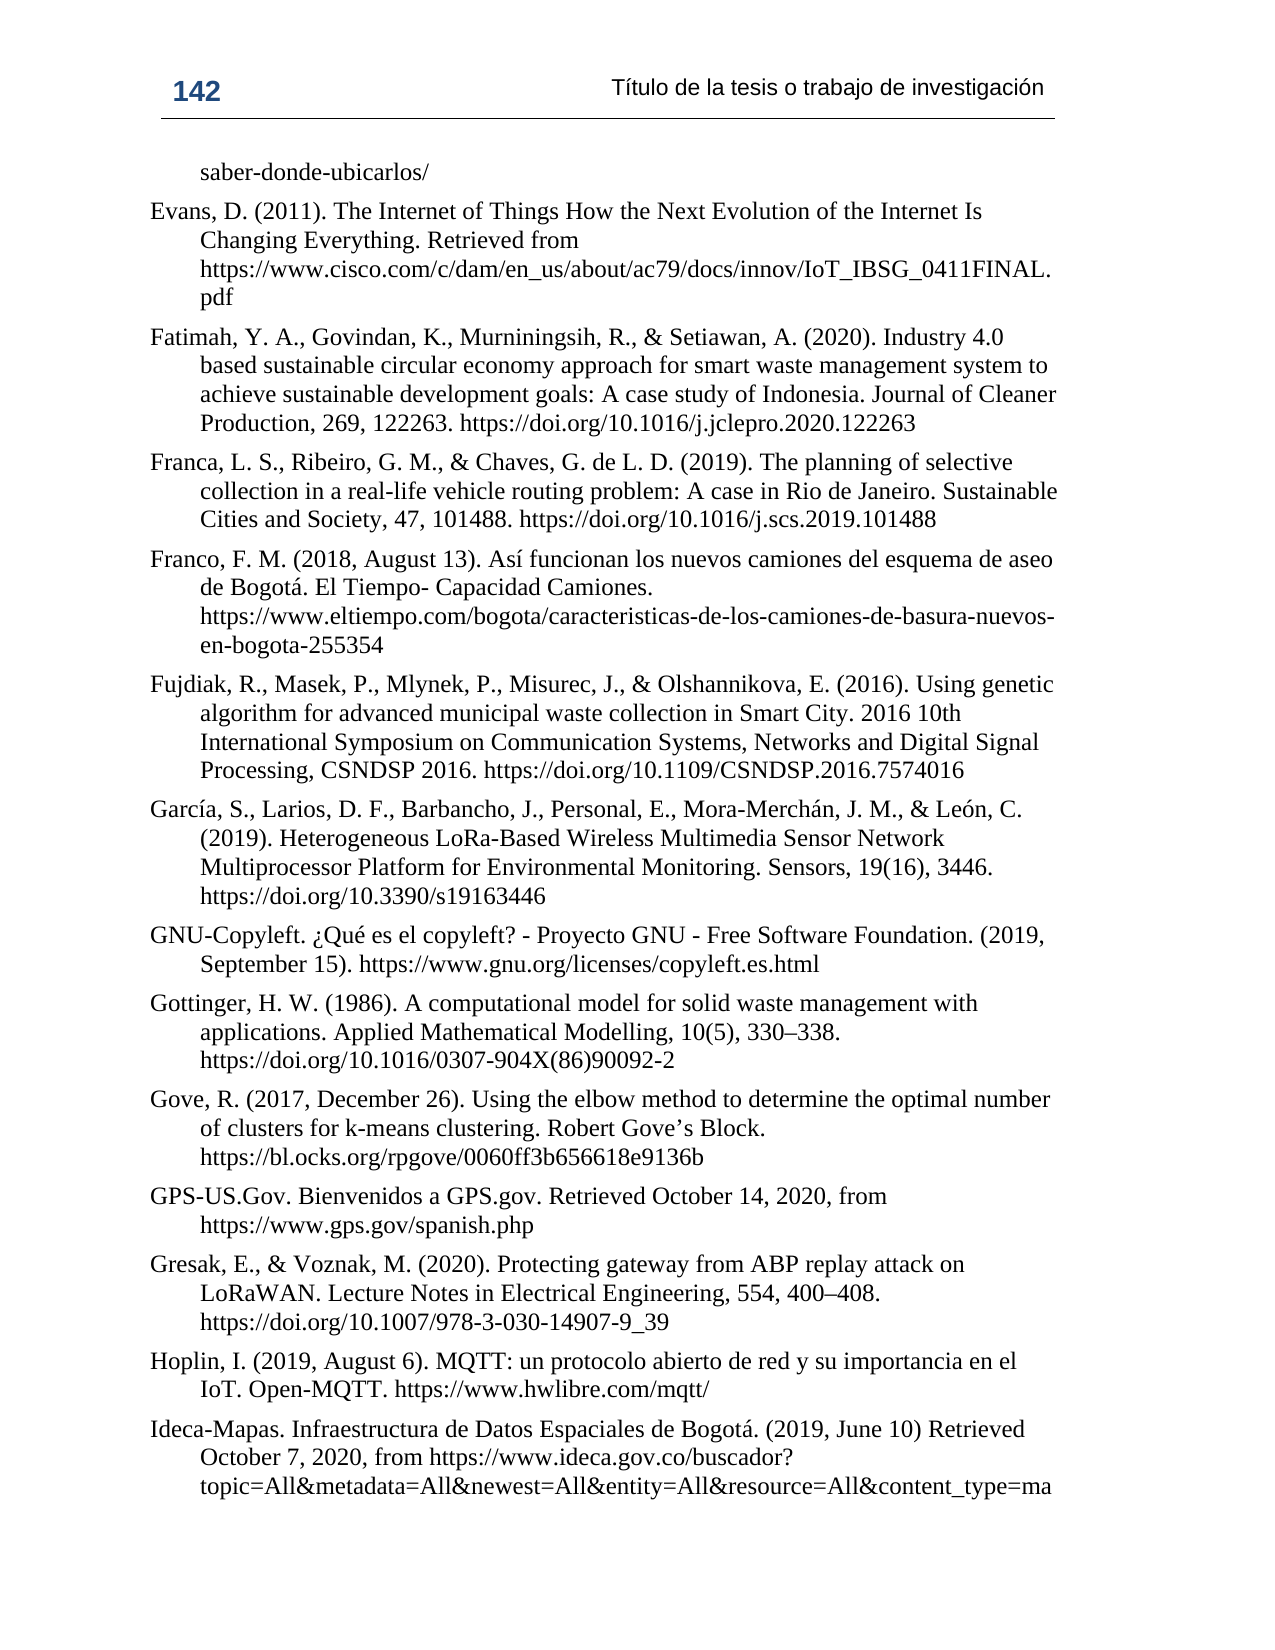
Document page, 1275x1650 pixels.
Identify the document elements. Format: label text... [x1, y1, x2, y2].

text García, S., Larios, D. F., Barbancho, J., Personal, E., Mora-Merchán, J. M., & León, C. (2019). Heterogeneous LoRa-Based Wireless Multimedia Sensor Network Multiprocessor Platform for Environmental Monitoring. Sensors, 19(16), 3446. https://doi.org/10.3390/s19163446 [150, 794, 1062, 909]
text Gove, R. (2017, December 26). Using the elbow method to determine the optimal number of clusters for k-means clustering. Robert Gove’s Block. https://bl.ocks.org/rpgove/0060ff3b656618e9136b [150, 1084, 1062, 1171]
text Gresak, E., & Voznak, M. (2020). Protecting gateway from ABP replay attack on LoRaWAN. Lecture Notes in Electrical Engineering, 554, 400–408. https://doi.org/10.1007/978-3-030-14907-9_39 [150, 1249, 1062, 1335]
text Fatimah, Y. A., Govindan, K., Murniningsih, R., & Setiawan, A. (2020). Industry 4.0 based sustainable circular economy approach for smart waste management system to achieve sustainable development goals: A case study of Indonesia. Journal of Cleaner Production, 269, 122263. https://doi.org/10.1016/j.jclepro.2020.122263 [150, 322, 1062, 437]
text Hoplin, I. (2019, August 6). MQTT: un protocolo abierto de red y su importancia en el IoT. Open-MQTT. https://www.hwlibre.com/mqtt/ [150, 1346, 1062, 1403]
text Franca, L. S., Ribeiro, G. M., & Chaves, G. de L. D. (2019). The planning of selective collection in a real-life vehicle routing problem: A case in Rio de Janeiro. Sustainable Cities and Society, 47, 101488. https://doi.org/10.1016/j.scs.2019.101488 [150, 447, 1062, 533]
text Franco, F. M. (2018, August 13). Así funcionan los nuevos camiones del esquema de aseo de Bogotá. El Tiempo- Capacidad Camiones. https://www.eltiempo.com/bogota/caracteristicas-de-los-camiones-de-basura-nuevos-en-bogota-255354 [150, 544, 1062, 659]
text Evans, D. (2011). The Internet of Things How the Next Evolution of the Internet Is Changing Everything. Retrieved from https://www.cisco.com/c/dam/en_us/about/ac79/docs/innov/IoT_IBSG_0411FINAL.pdf [150, 196, 1062, 311]
text GNU-Copyleft. ¿Qué es el copyleft? - Proyecto GNU - Free Software Foundation. (2019, September 15). https://www.gnu.org/licenses/copyleft.es.html [150, 920, 1062, 977]
text Fujdiak, R., Masek, P., Mlynek, P., Misurec, J., & Olshannikova, E. (2016). Using genetic algorithm for advanced municipal waste collection in Smart City. 2016 10th International Symposium on Communication Systems, Networks and Digital Signal Processing, CSNDSP 2016. https://doi.org/10.1109/CSNDSP.2016.7574016 [150, 669, 1062, 784]
text GPS-US.Gov. Bienvenidos a GPS.gov. Retrieved October 14, 2020, from https://www.gps.gov/spanish.php [150, 1181, 1062, 1239]
text Gottinger, H. W. (1986). A computational model for solid waste management with applications. Applied Mathematical Modelling, 10(5), 330–338. https://doi.org/10.1016/0307-904X(86)90092-2 [150, 988, 1062, 1074]
